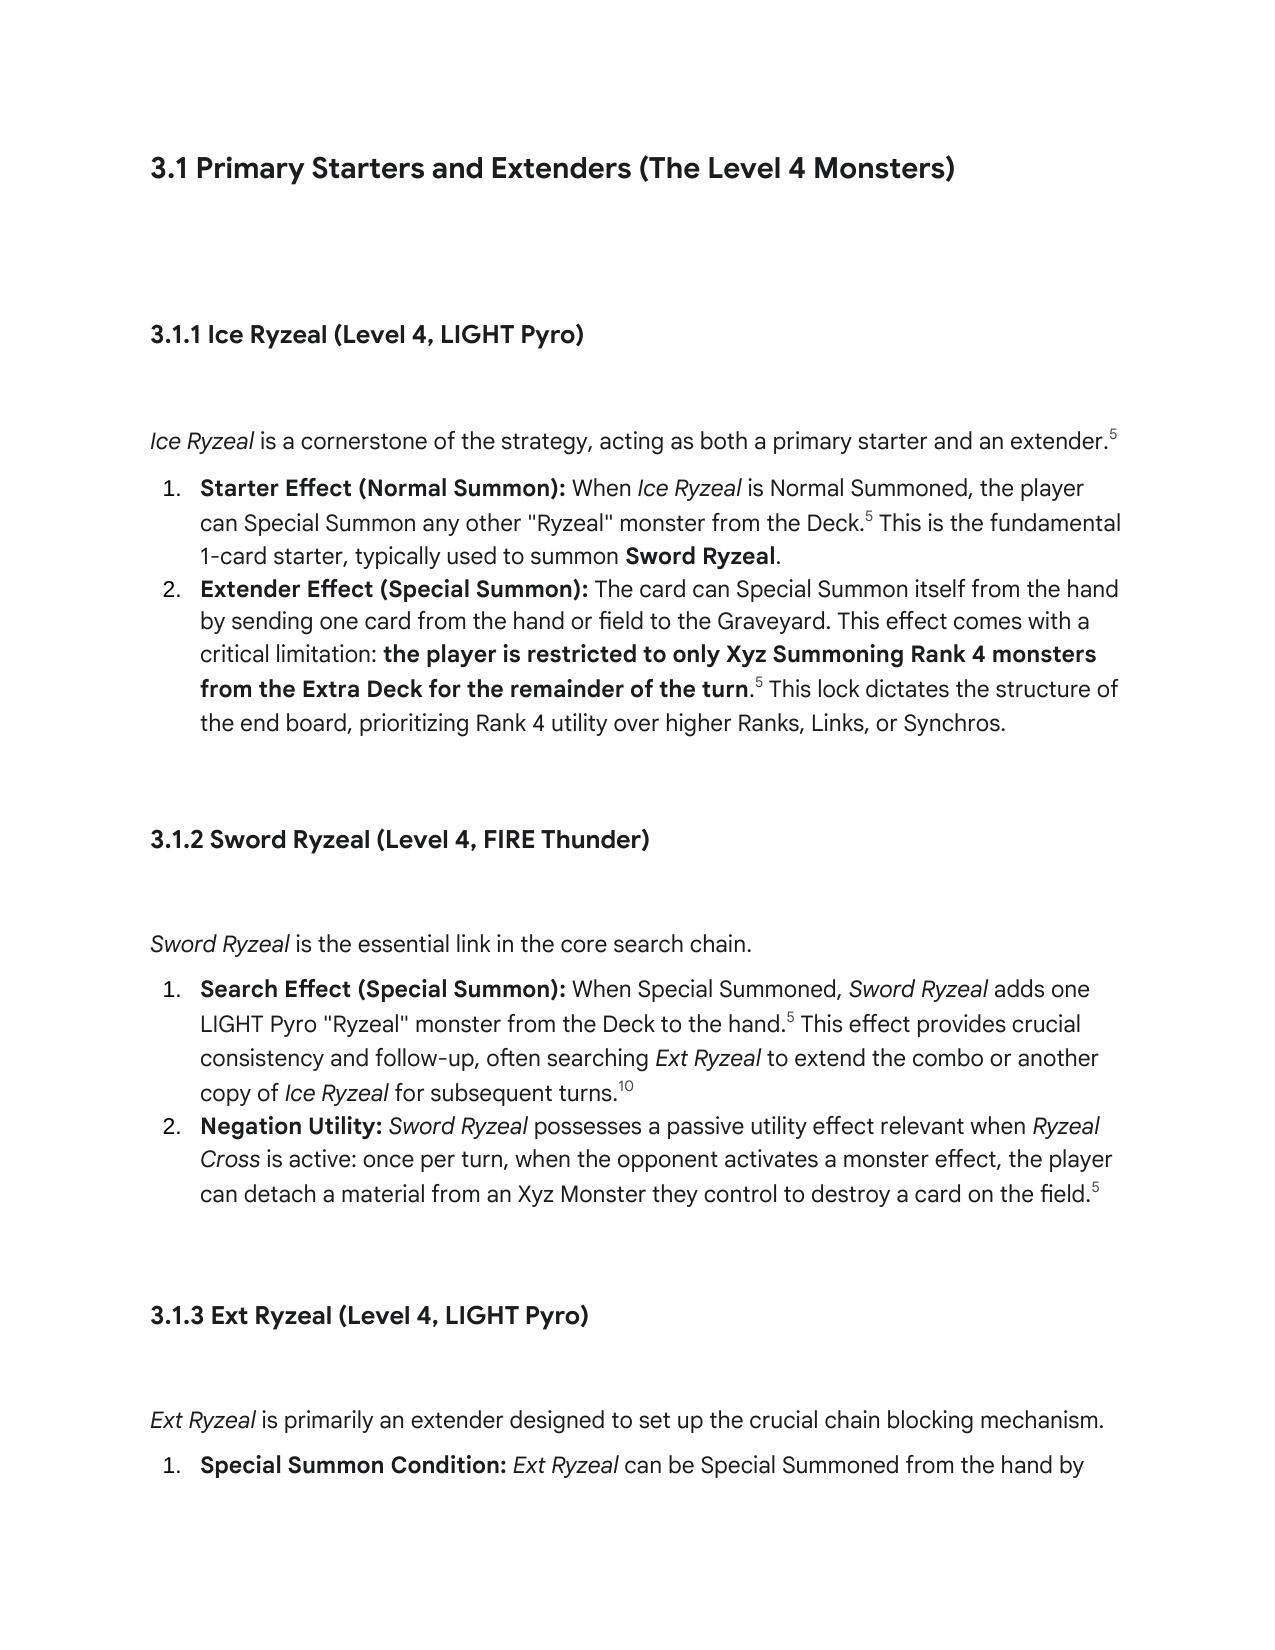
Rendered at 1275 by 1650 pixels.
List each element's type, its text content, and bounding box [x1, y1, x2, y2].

subtitle 3.1 Primary Starters and Extenders (The Level 4 Monsters) [150, 150, 1125, 187]
subtitle 3.1.1 Ice Ryzeal (Level 4, LIGHT Pyro) [150, 319, 1125, 351]
subtitle 3.1.2 Sword Ryzeal (Level 4, FIRE Thunder) [150, 824, 1125, 856]
text Sword Ryzeal is the essential link in the core search chain. [150, 930, 1125, 959]
list Extender Effect (Special Summon): The card can Special Summon itself from the hand by sending one card from the hand or field to the Graveyard. This effect comes with a critical limitation: the player is restricted to only Xyz Summoning Rank 4 monsters from the Extra Deck for the remainder of the turn.5 This lock dictates the structure of the end board, prioritizing Rank 4 utility over higher Ranks, Links, or Synchros. [162, 575, 1125, 737]
text Ext Ryzeal is primarily an extender designed to set up the crucial chain blocking mechanism. [150, 1406, 1125, 1434]
subtitle 3.1.3 Ext Ryzeal (Level 4, LIGHT Pyro) [150, 1300, 1125, 1331]
text Ice Ryzeal is a cornerstone of the strategy, acting as both a primary starter and an extender.5 [150, 426, 1125, 457]
list Starter Effect (Normal Summon): When Ice Ryzeal is Normal Summoned, the player can Special Summon any other "Ryzeal" monster from the Deck.5 This is the fundamental 1-card starter, typically used to summon Sword Ryzeal. [162, 474, 1125, 571]
list Search Effect (Special Summon): When Special Summoned, Sword Ryzeal adds one LIGHT Pyro "Ryzeal" monster from the Deck to the hand.5 This effect provides crucial consistency and follow-up, often searching Ext Ryzeal to extend the combo or another copy of Ice Ryzeal for subsequent turns.10 [162, 975, 1125, 1108]
list Negation Utility: Sword Ryzeal possesses a passive utility effect relevant when Ryzeal Cross is active: once per turn, when the opponent activates a monster effect, the player can detach a material from an Xyz Monster they control to destroy a card on the field.5 [162, 1113, 1125, 1210]
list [162, 1451, 1125, 1480]
